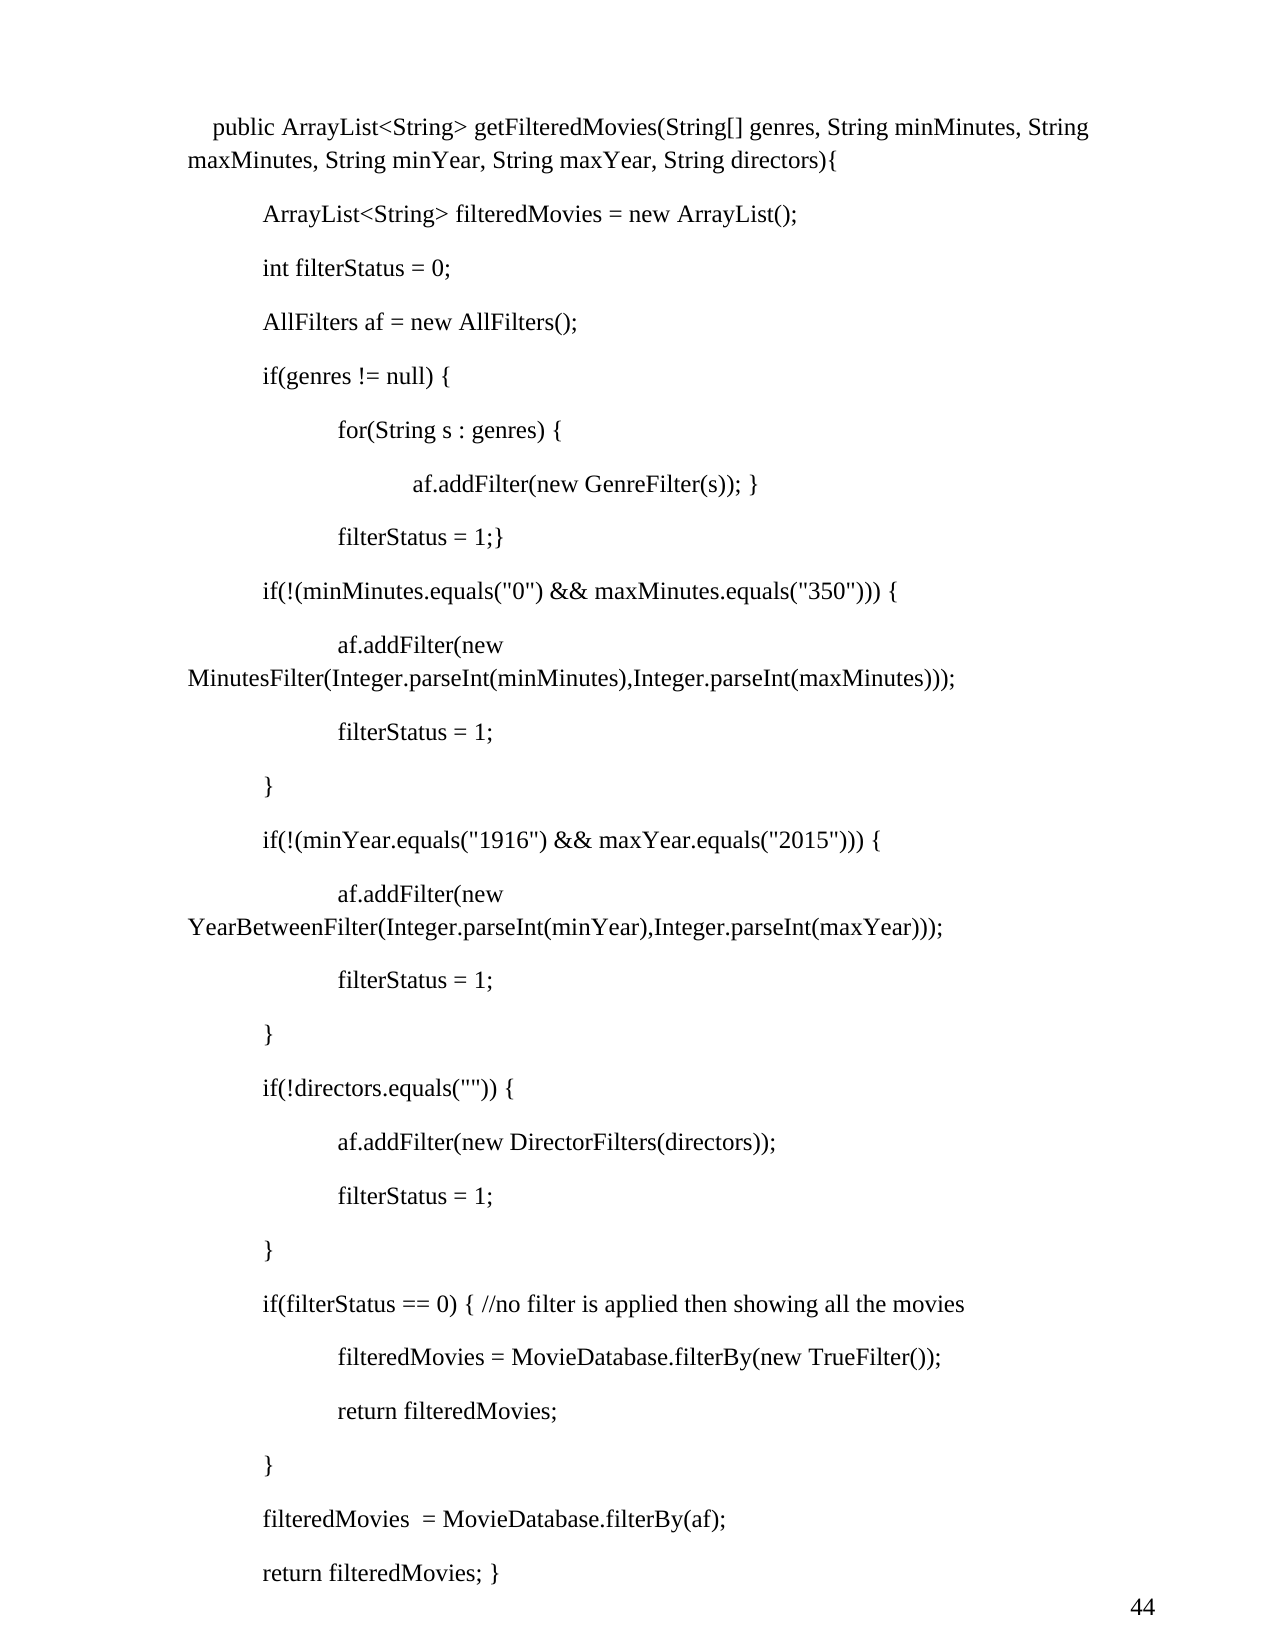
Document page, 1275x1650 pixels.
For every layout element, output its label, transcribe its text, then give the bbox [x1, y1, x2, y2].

text int filterStatus = 0; [187, 253, 1155, 282]
text public ArrayList<String> getFilteredMovies(String[] genres, String minMinutes, String maxMinutes, String minYear, String maxYear, String directors){ [187, 112, 1155, 174]
text if(!(minYear.equals("1916") && maxYear.equals("2015"))) { [187, 825, 1155, 853]
text for(String s : genres) { [187, 415, 1155, 443]
text } [187, 1450, 1155, 1479]
text filteredMovies = MovieDatabase.filterBy(af); [187, 1504, 1155, 1533]
text filteredMovies = MovieDatabase.filterBy(new TrueFilter()); [187, 1342, 1155, 1371]
text } [187, 1235, 1155, 1263]
text filterStatus = 1; [187, 717, 1155, 746]
text return filteredMovies; [187, 1396, 1155, 1425]
text filterStatus = 1; [187, 966, 1155, 994]
text } [187, 771, 1155, 800]
text if(genres != null) { [187, 361, 1155, 390]
text } [187, 1019, 1155, 1048]
text if(!(minMinutes.equals("0") && maxMinutes.equals("350"))) { [187, 576, 1155, 605]
text filterStatus = 1; [187, 1181, 1155, 1210]
text if(filterStatus == 0) { //no filter is applied then showing all the movies [187, 1289, 1155, 1317]
text if(!directors.equals("")) { [187, 1073, 1155, 1102]
text af.addFilter(new GenreFilter(s)); } [187, 469, 1155, 497]
text af.addFilter(new MinutesFilter(Integer.parseInt(minMinutes),Integer.parseInt(maxMinutes))); [187, 630, 1155, 692]
text AllFilters af = new AllFilters(); [187, 307, 1155, 336]
text ArrayList<String> filteredMovies = new ArrayList(); [187, 199, 1155, 228]
text af.addFilter(new DirectorFilters(directors)); [187, 1127, 1155, 1156]
text af.addFilter(new YearBetweenFilter(Integer.parseInt(minYear),Integer.parseInt(maxYear))); [187, 879, 1155, 940]
text filterStatus = 1;} [187, 522, 1155, 551]
text return filteredMovies; } [187, 1558, 1155, 1587]
